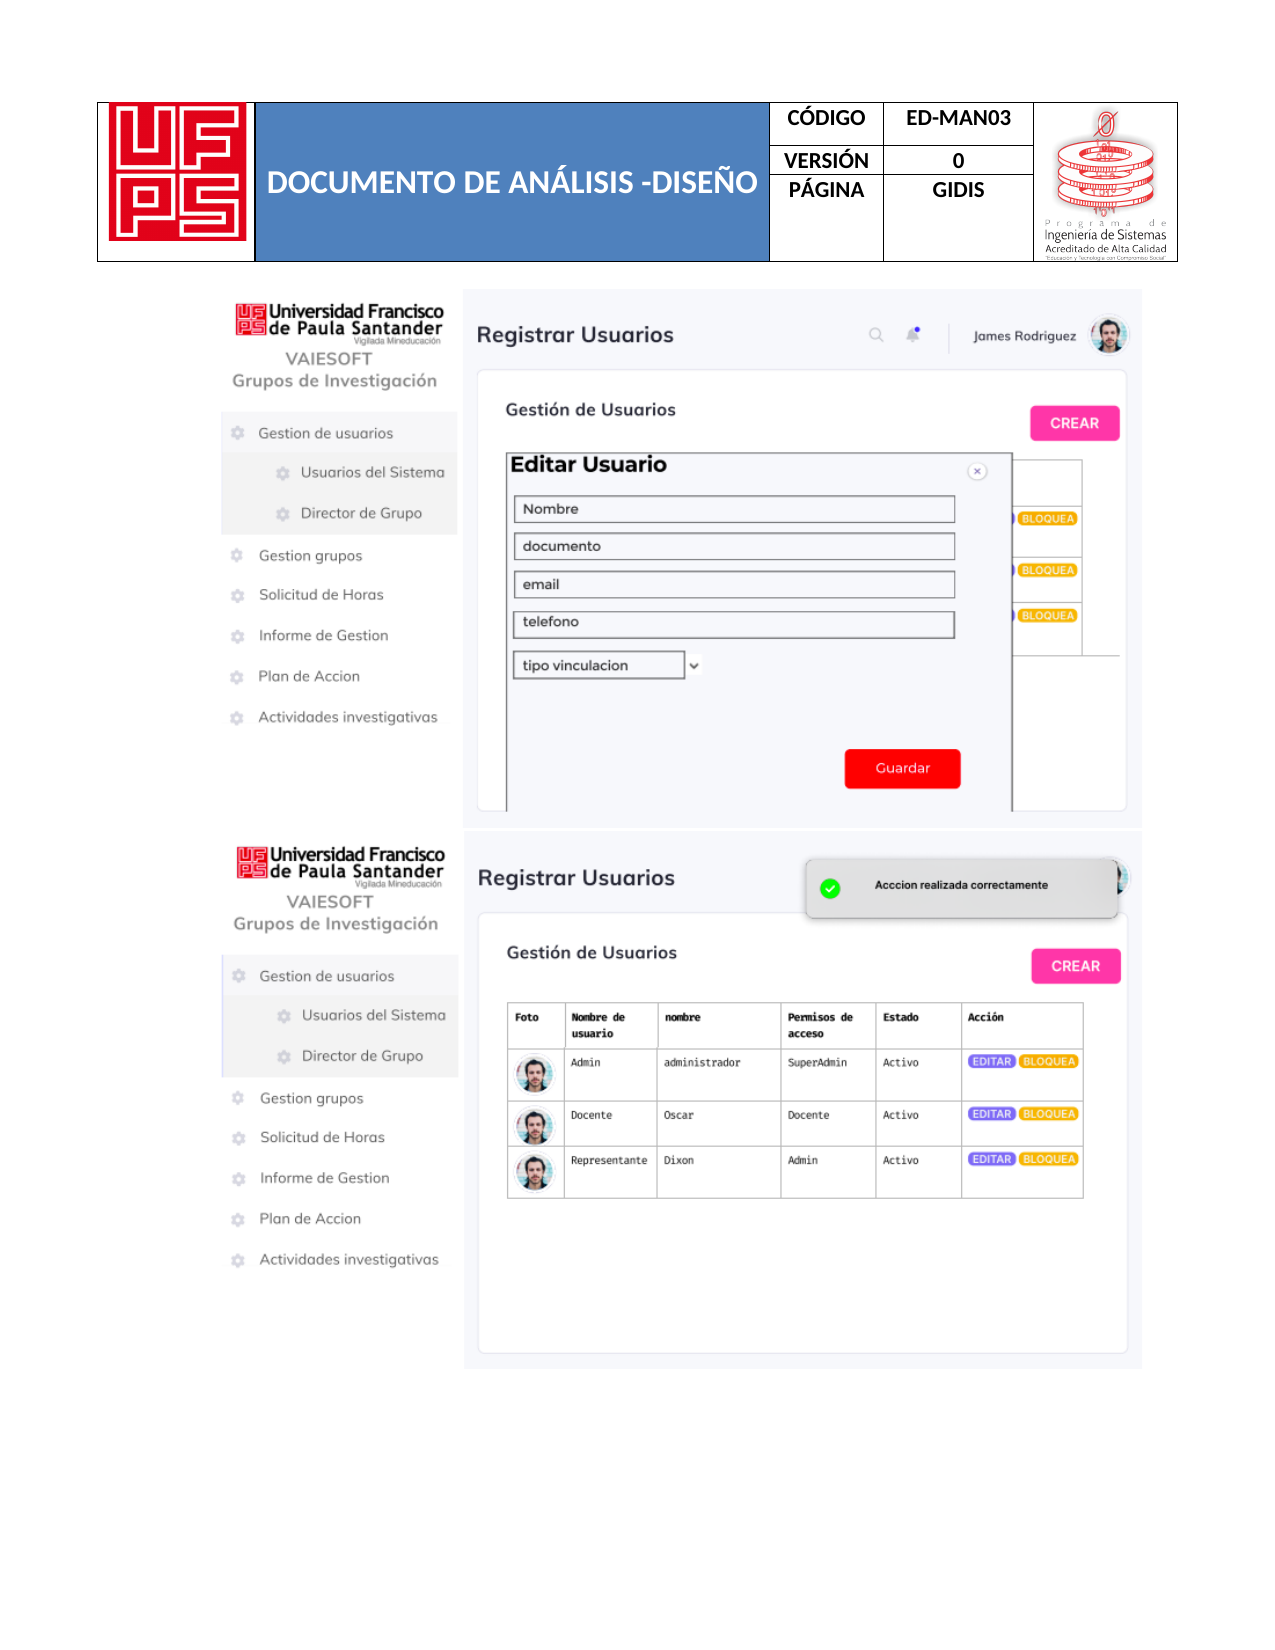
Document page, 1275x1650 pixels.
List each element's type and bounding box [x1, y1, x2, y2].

picture [108, 102, 247, 241]
picture [221, 289, 1143, 828]
picture [221, 831, 1143, 1369]
picture [1045, 102, 1166, 261]
